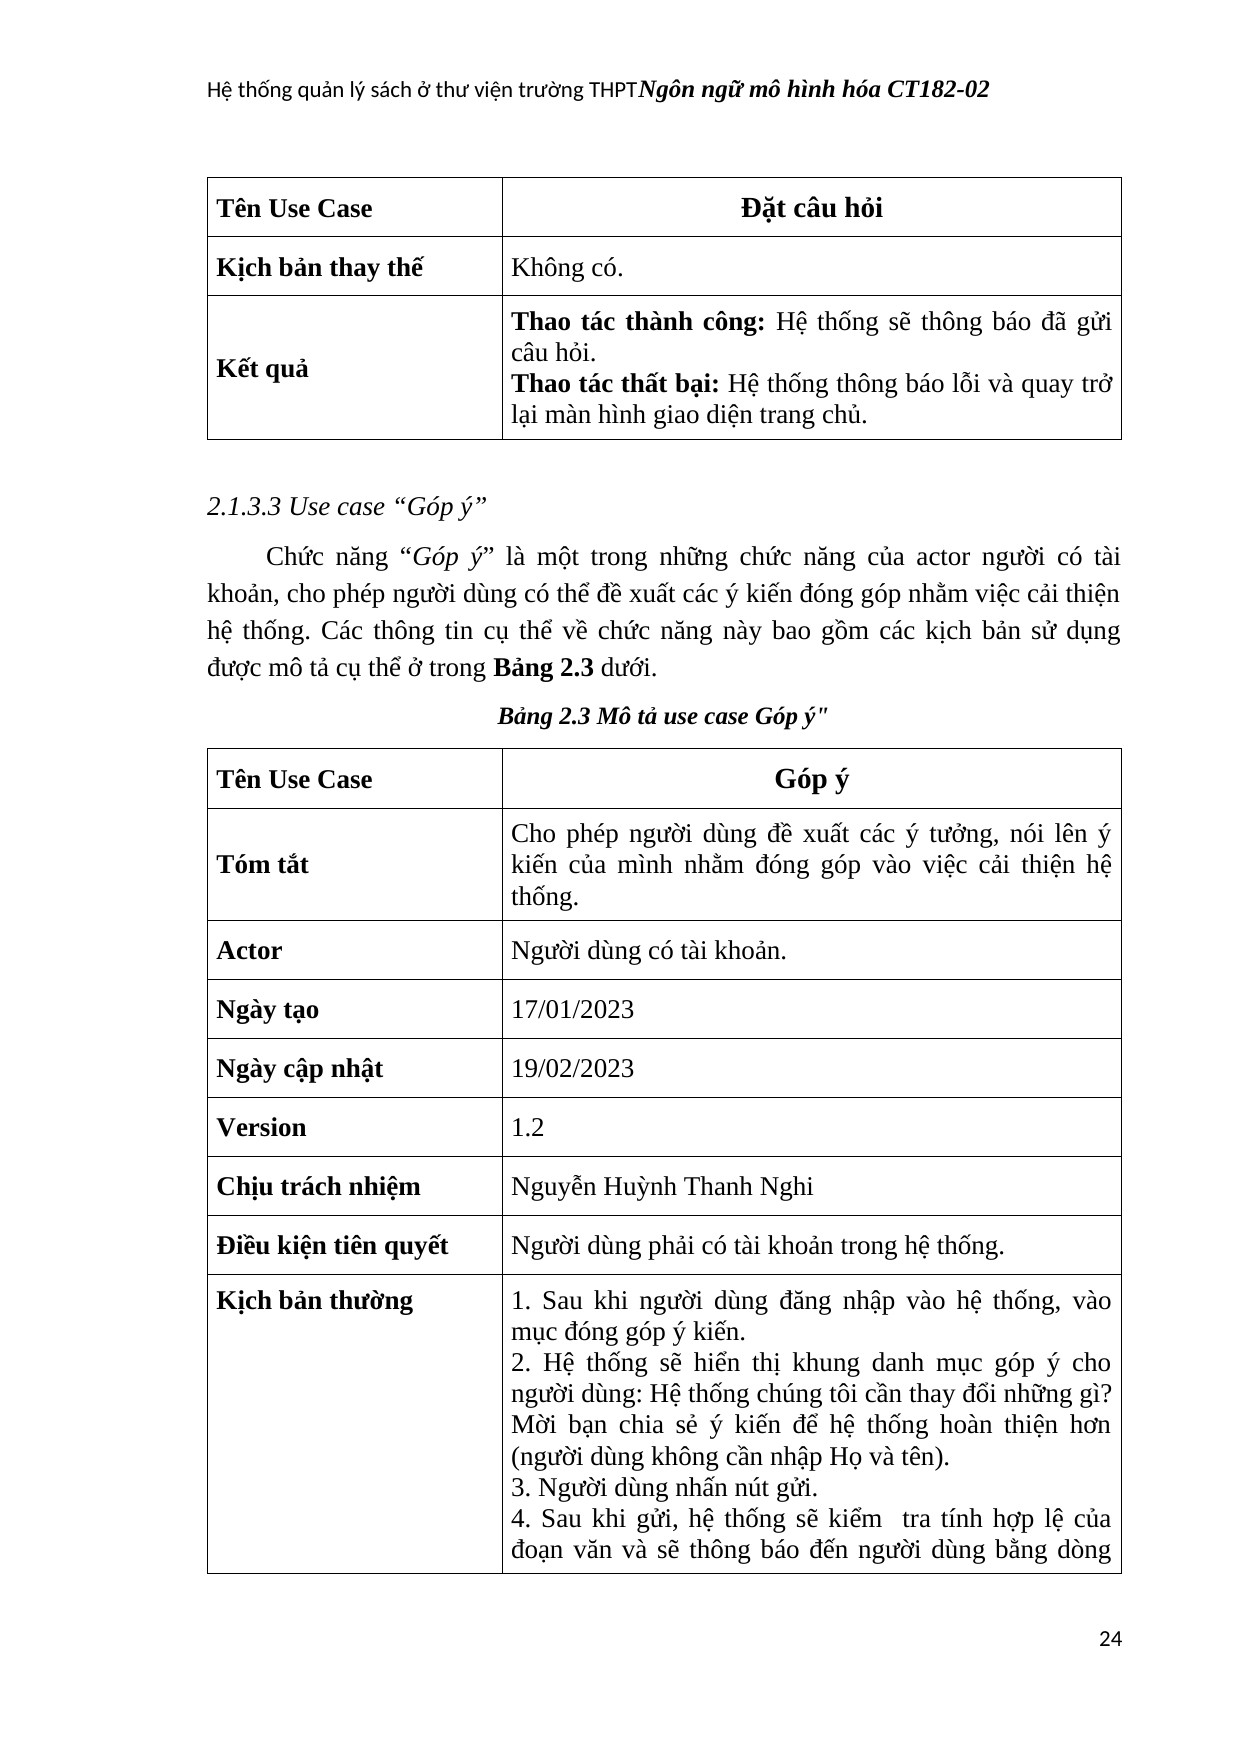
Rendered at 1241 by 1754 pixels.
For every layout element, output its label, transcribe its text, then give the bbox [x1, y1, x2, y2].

table_cell Nguyễn Huỳnh Thanh Nghi [503, 1157, 1121, 1215]
table_cell Ngày cập nhật [208, 1039, 502, 1097]
table_cell Cho phép người dùng đề xuất các ý tưởng, nói lên ý kiến của mình nhằm đóng góp vào việc cải thiện hệ thống. [503, 809, 1121, 919]
table_cell Version [208, 1098, 502, 1156]
table_header Tên Use Case [208, 178, 502, 236]
table_cell 17/01/2023 [503, 980, 1121, 1038]
table_cell Thao tác thành công: Hệ thống sẽ thông báo đã gửi câu hỏi. Thao tác thất bại: Hệ thống thông báo lỗi và quay trở lại màn hình giao diện trang chủ. [503, 296, 1121, 439]
table_cell Ngày tạo [208, 980, 502, 1038]
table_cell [503, 1275, 1121, 1573]
table_cell Không có. [503, 237, 1121, 295]
table_header Đặt câu hỏi [503, 178, 1121, 236]
text Chức năng “Góp ý” là một trong những chức năng của actor người có tài khoản, cho phép người dùng có thể đề xuất các ý kiến đóng góp nhằm việc cải thiện hệ thống. Các thông tin cụ thể về chức năng này bao gồm các kịch bản sử dụng được mô tả cụ thể ở trong Bảng 2.3 dưới. [207, 540, 1122, 683]
table_cell Kịch bản thường [208, 1275, 502, 1573]
subtitle Use case “Góp ý” [207, 490, 1122, 521]
table_header Tên Use Case [208, 749, 502, 807]
table_header Góp ý [503, 749, 1121, 807]
table_cell Điều kiện tiên quyết [208, 1216, 502, 1274]
table_cell Chịu trách nhiệm [208, 1157, 502, 1215]
text Bảng 2.3 Mô tả use case Góp ý" [207, 701, 1122, 730]
table_cell 19/02/2023 [503, 1039, 1121, 1097]
table_cell Kịch bản thay thế [208, 237, 502, 295]
table_cell Actor [208, 921, 502, 979]
table_cell Người dùng phải có tài khoản trong hệ thống. [503, 1216, 1121, 1274]
table_cell Người dùng có tài khoản. [503, 921, 1121, 979]
table_cell Tóm tắt [208, 809, 502, 919]
table_cell 1.2 [503, 1098, 1121, 1156]
table_cell Kết quả [208, 296, 502, 439]
